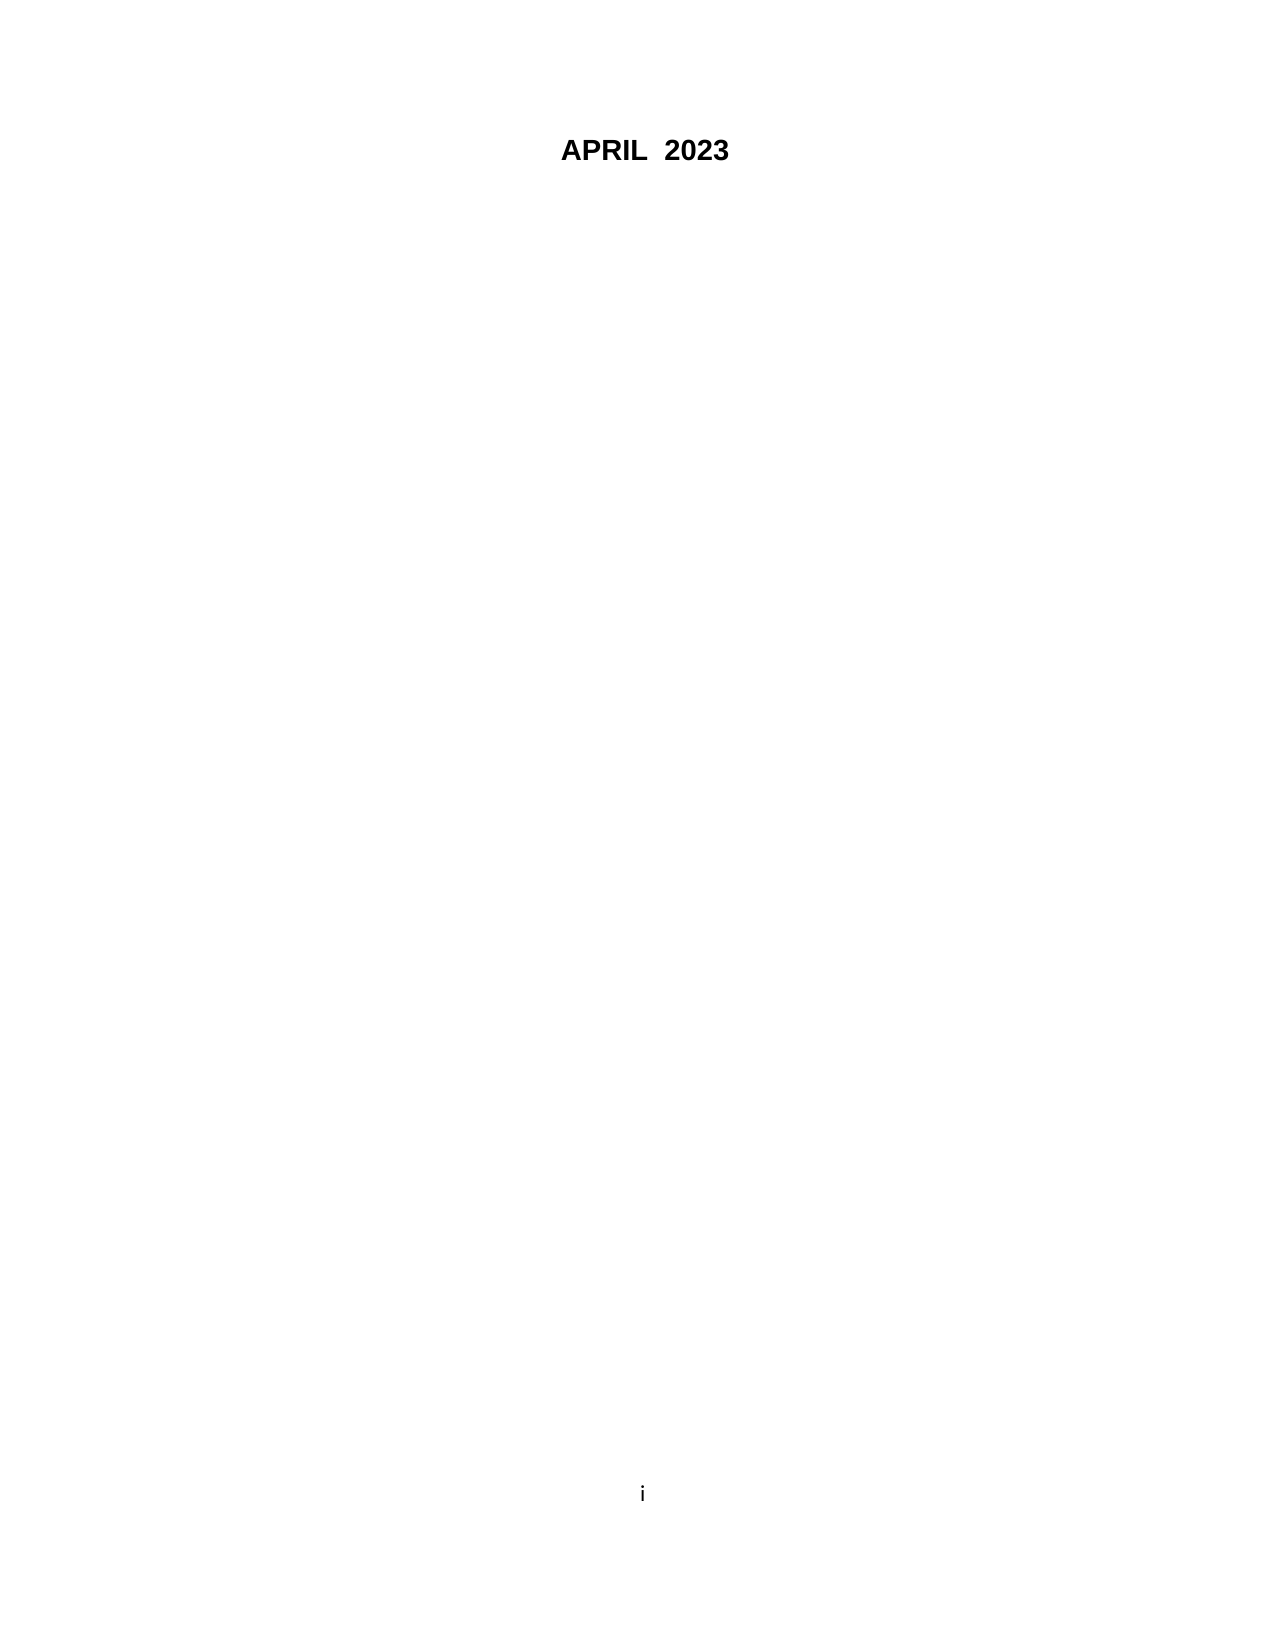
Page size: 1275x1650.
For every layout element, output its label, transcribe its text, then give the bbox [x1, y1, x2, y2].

subtitle APRIL 2023 [106, 133, 844, 167]
